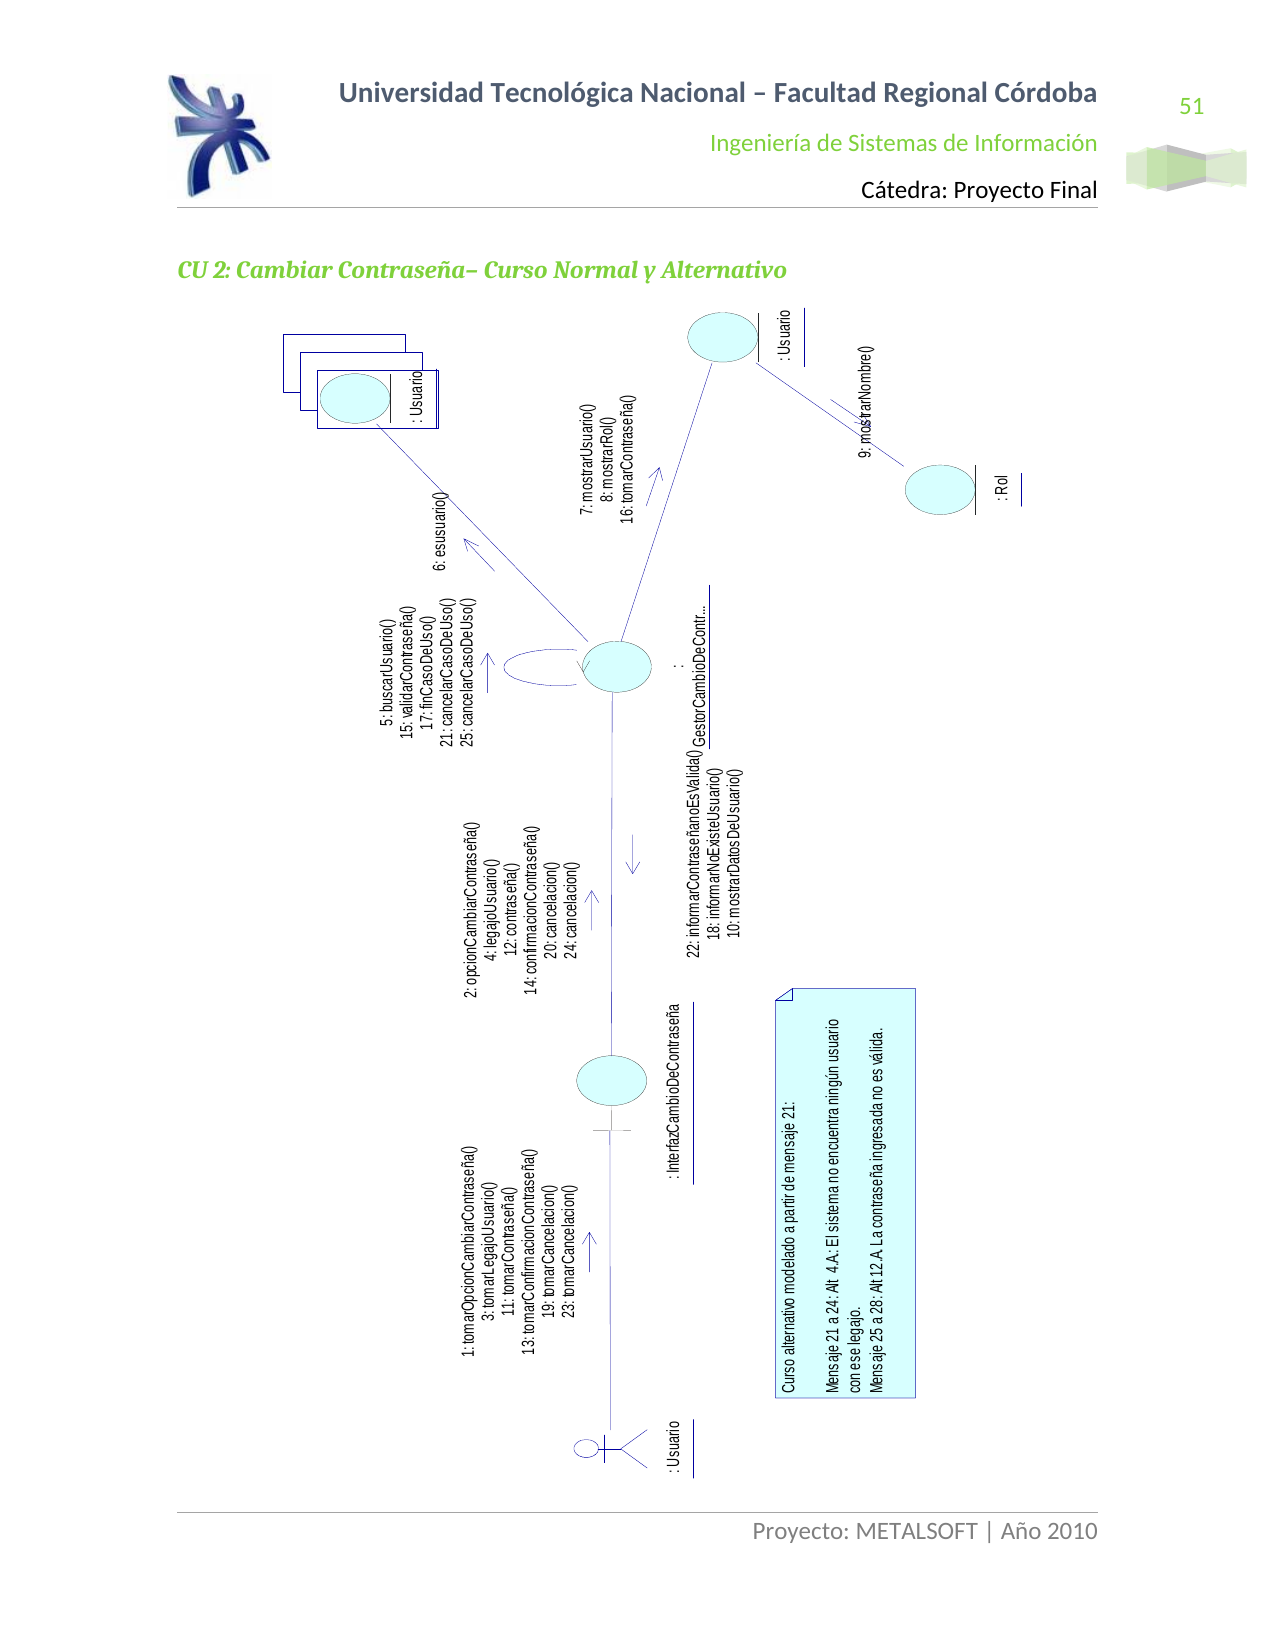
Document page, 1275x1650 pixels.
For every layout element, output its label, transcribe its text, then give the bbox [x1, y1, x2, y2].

picture [167, 74, 272, 199]
text CU 2: Cambiar Contraseña– Curso Normal y Alternativo [177, 256, 1098, 284]
